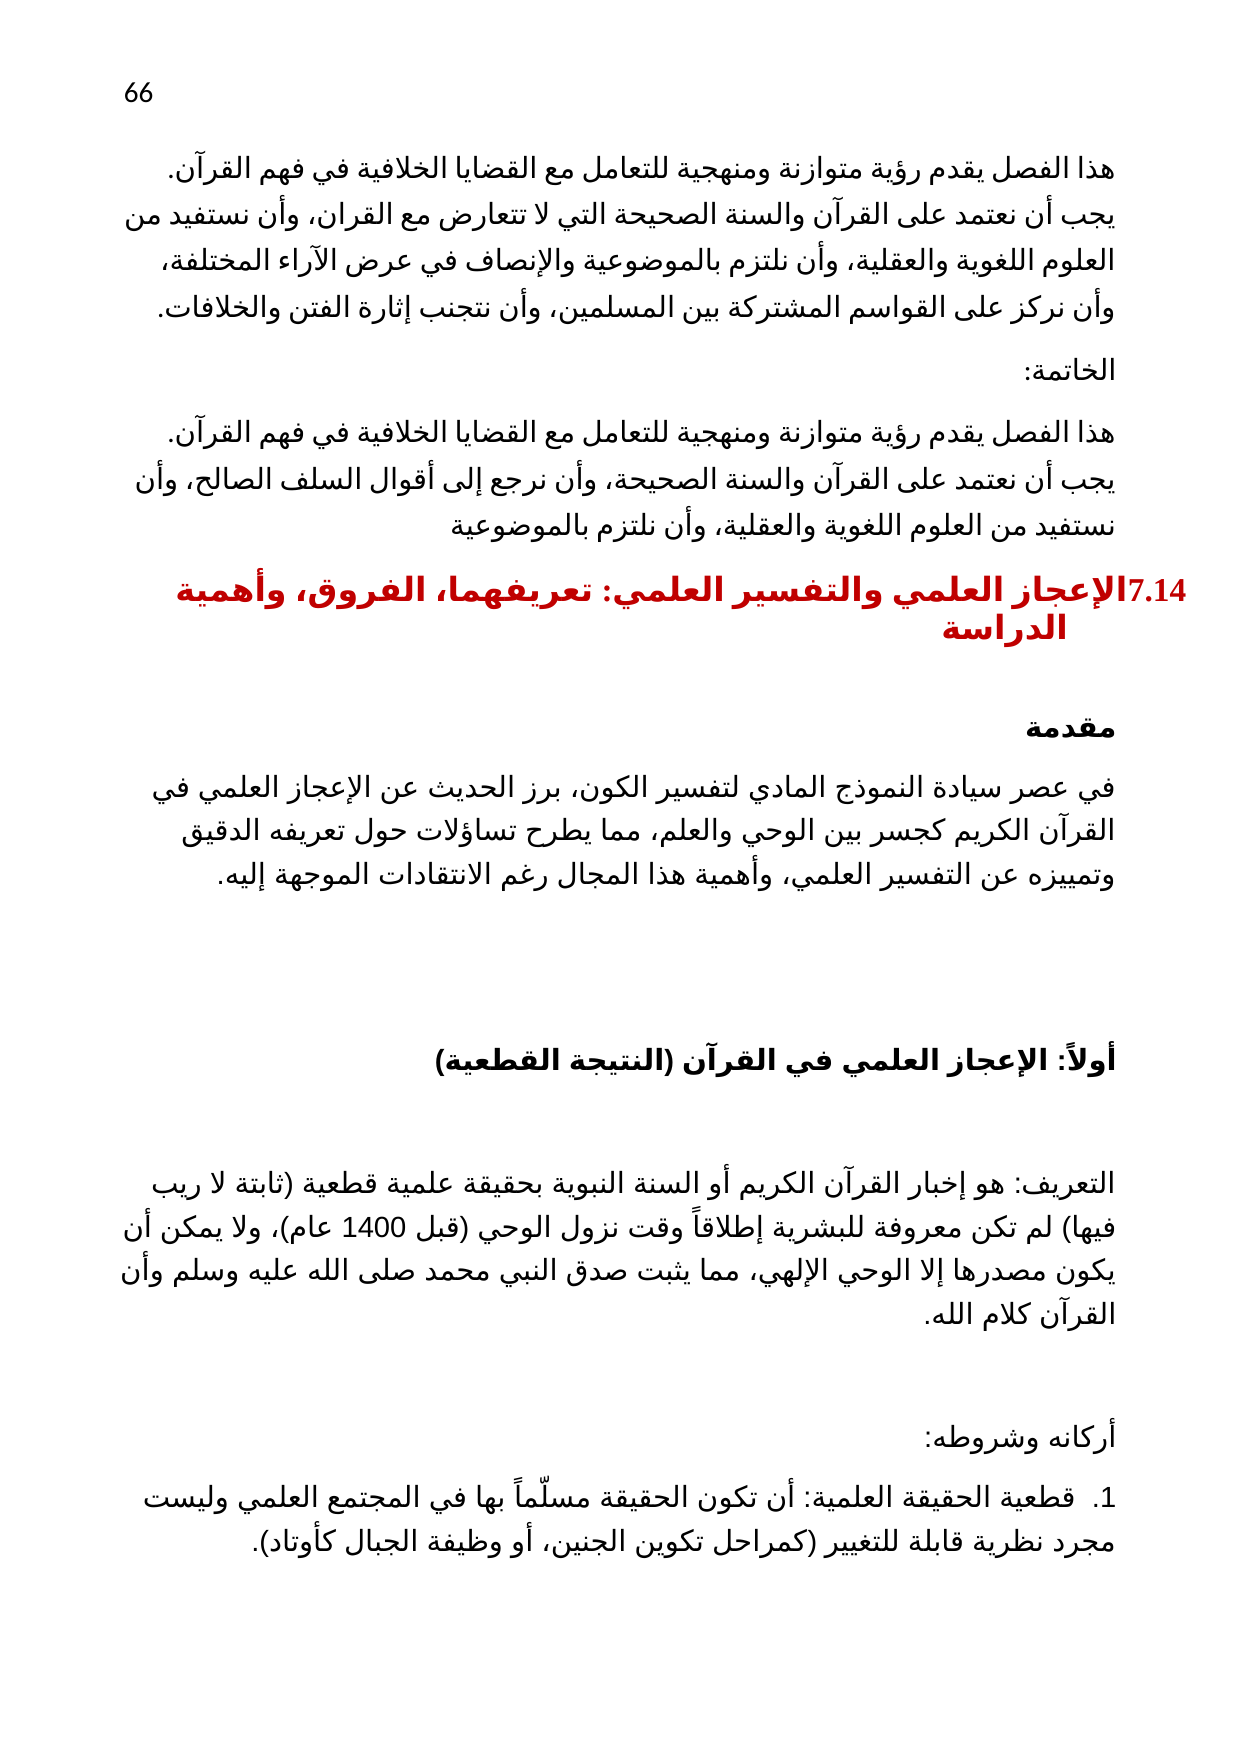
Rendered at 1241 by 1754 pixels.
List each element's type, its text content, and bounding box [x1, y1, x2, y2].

text مقدمة [112, 882, 1117, 915]
text الخاتمة: [112, 524, 1117, 559]
text التعريف: هو إخبار القرآن الكريم أو السنة النبوية بحقيقة علمية قطعية (ثابتة لا ريب فيها) لم تكن معروفة للبشرية إطلاقاً وقت نزول الوحي (قبل 1400 عام)، ولا يمكن أن يكون مصدرها إلا الوحي الإلهي، مما يثبت صدق النبي محمد صلى الله عليه وسلم وأن القرآن كلام الله. [112, 1338, 1117, 1502]
text أولاً: الإعجاز العلمي في القرآن (النتيجة القطعية) [112, 1215, 1117, 1248]
text هذا الفصل يقدم رؤية متوازنة ومنهجية للتعامل مع القضايا الخلافية في فهم القرآن. يجب أن نعتمد على القرآن والسنة الصحيحة، وأن نرجع إلى أقوال السلف الصالح، وأن نستفيد من العلوم اللغوية والعقلية، وأن نلتزم بالموضوعية [112, 587, 1117, 715]
text الخاتمة: [112, 259, 1117, 295]
list الرؤية المتوازنة: نرى أن "النسيء" في هذه الآية هو الزيادة في الكفر، وأن هذا هو المعنى الأقرب إلى الصواب، والأقرب إلى مقاصد الشريعة. [112, 150, 1015, 232]
text في عصر سيادة النموذج المادي لتفسير الكون، برز الحديث عن الإعجاز العلمي في القرآن الكريم كجسر بين الوحي والعلم، مما يطرح تساؤلات حول تعريفه الدقيق وتمييزه عن التفسير العلمي، وأهمية هذا المجال رغم الانتقادات الموجهة إليه. [112, 942, 1117, 1062]
text هذا الفصل يقدم رؤية متوازنة ومنهجية للتعامل مع القضايا الخلافية في فهم القرآن. يجب أن نعتمد على القرآن والسنة الصحيحة التي لا تتعارض مع القران، وأن نستفيد من العلوم اللغوية والعقلية، وأن نلتزم بالموضوعية والإنصاف في عرض الآراء المختلفة، وأن نركز على القواسم المشتركة بين المسلمين، وأن نتجنب إثارة الفتن والخلافات. [112, 322, 1117, 496]
subtitle الإعجاز العلمي والتفسير العلمي: تعريفهما، الفروق، وأهمية الدراسة [112, 742, 1128, 819]
